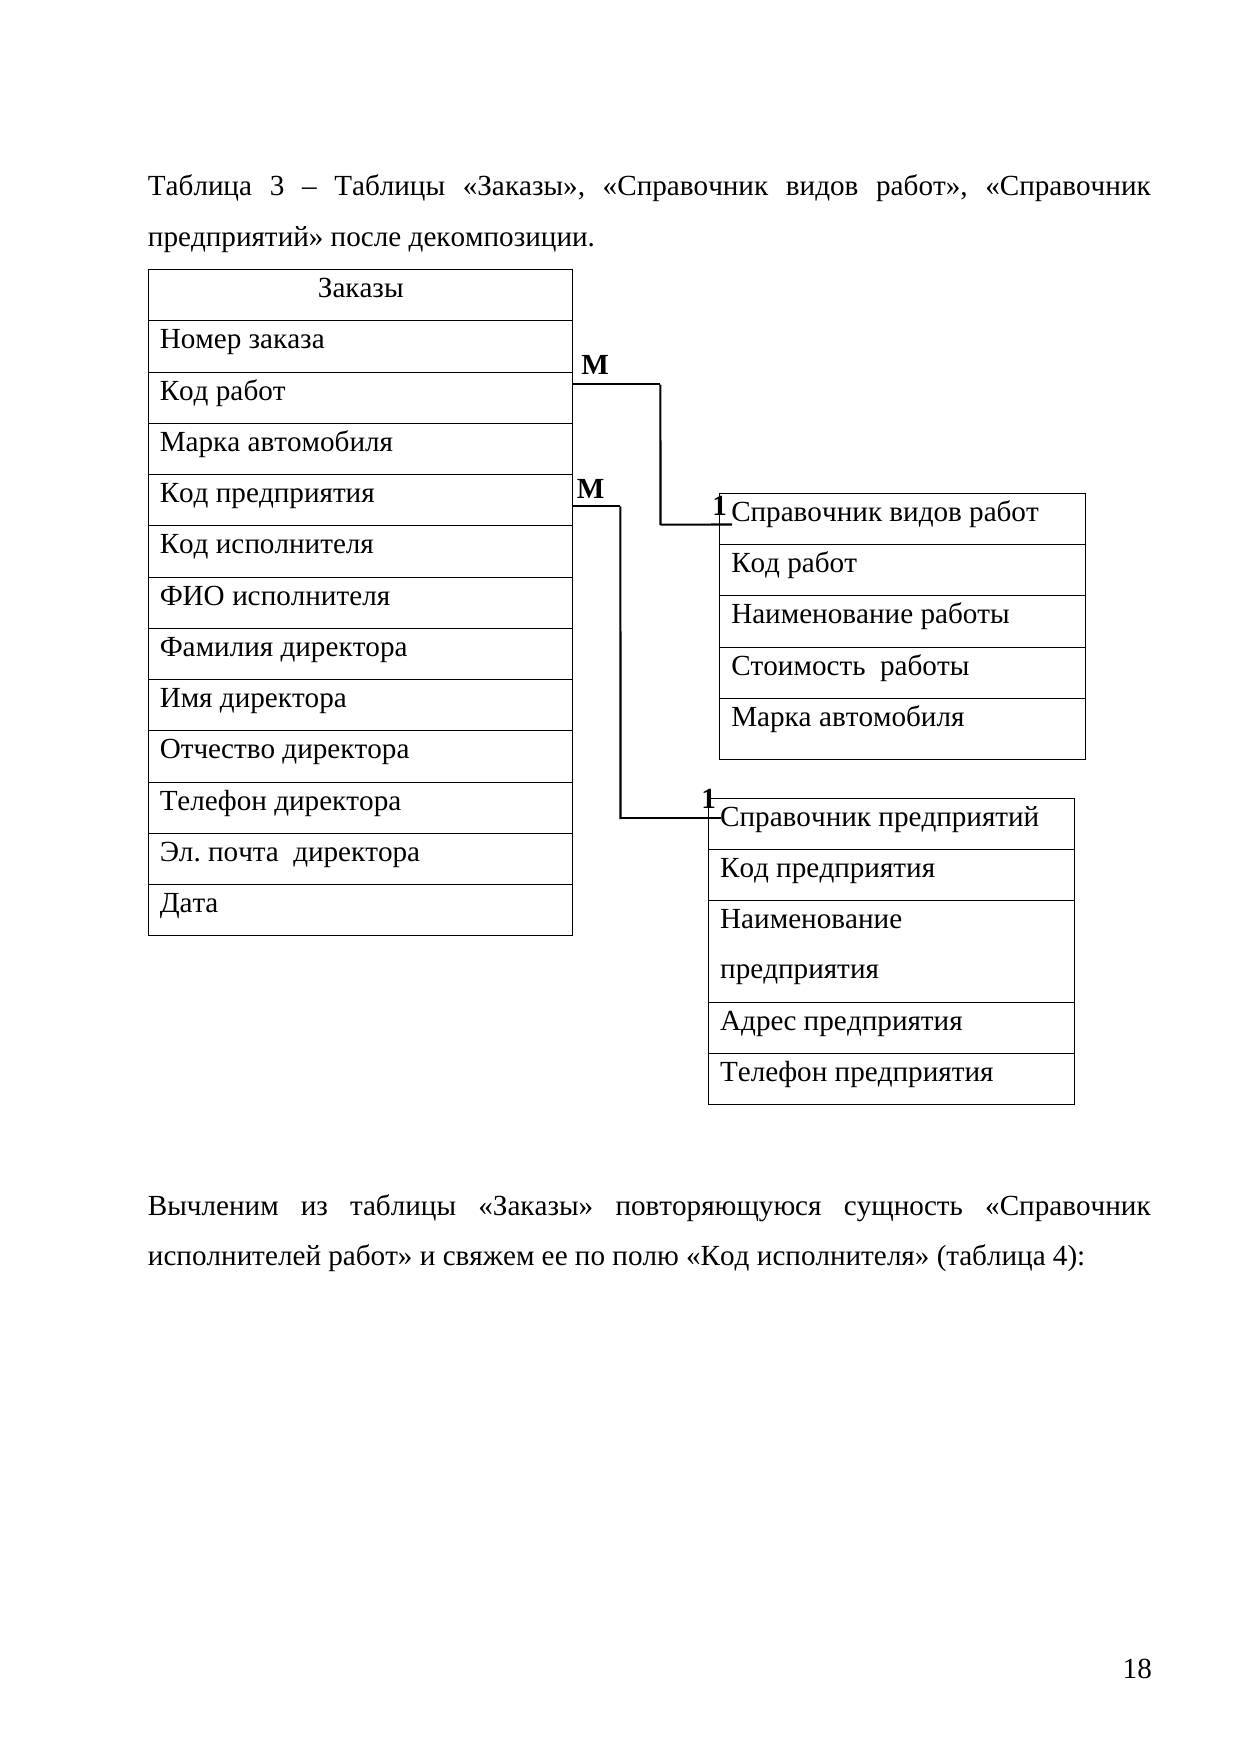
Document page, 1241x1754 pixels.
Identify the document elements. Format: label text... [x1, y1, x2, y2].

table_cell Код работ [149, 373, 572, 423]
table_cell Фамилия директора [149, 629, 572, 679]
table_cell Наименование работы [720, 596, 1085, 647]
table_cell Отчество директора [149, 731, 572, 782]
table_cell ФИО исполнителя [149, 578, 572, 628]
table_cell Телефон предприятия [709, 1054, 1074, 1104]
table_cell Марка автомобиля [149, 424, 572, 474]
text Вычленим из таблицы «Заказы» повторяющуюся сущность «Справочник исполнителей работ» и свяжем ее по полю «Код исполнителя» (таблица 4): [148, 1188, 1152, 1272]
table_cell Марка автомобиля [720, 699, 1085, 758]
table_cell Телефон директора [149, 783, 572, 833]
table_cell Номер заказа [149, 321, 572, 372]
table_cell Код исполнителя [149, 526, 572, 577]
table_cell Код работ [720, 545, 1085, 595]
table_cell Эл. почта директора [149, 834, 572, 884]
table_header Справочник видов работ [720, 494, 1085, 544]
table_cell Дата [149, 885, 572, 935]
table_cell Имя директора [149, 680, 572, 730]
table_cell Код предприятия [149, 475, 572, 525]
table_cell Стоимость работы [720, 648, 1085, 698]
table_header Справочник предприятий [709, 799, 1074, 849]
table_header Заказы [149, 270, 572, 320]
text Таблица 3 – Таблицы «Заказы», «Справочник видов работ», «Справочник предприятий» после декомпозиции. [148, 168, 1152, 252]
table_cell Наименование предприятия [709, 901, 1074, 1002]
table_cell Адрес предприятия [709, 1003, 1074, 1053]
table_cell Код предприятия [709, 850, 1074, 900]
